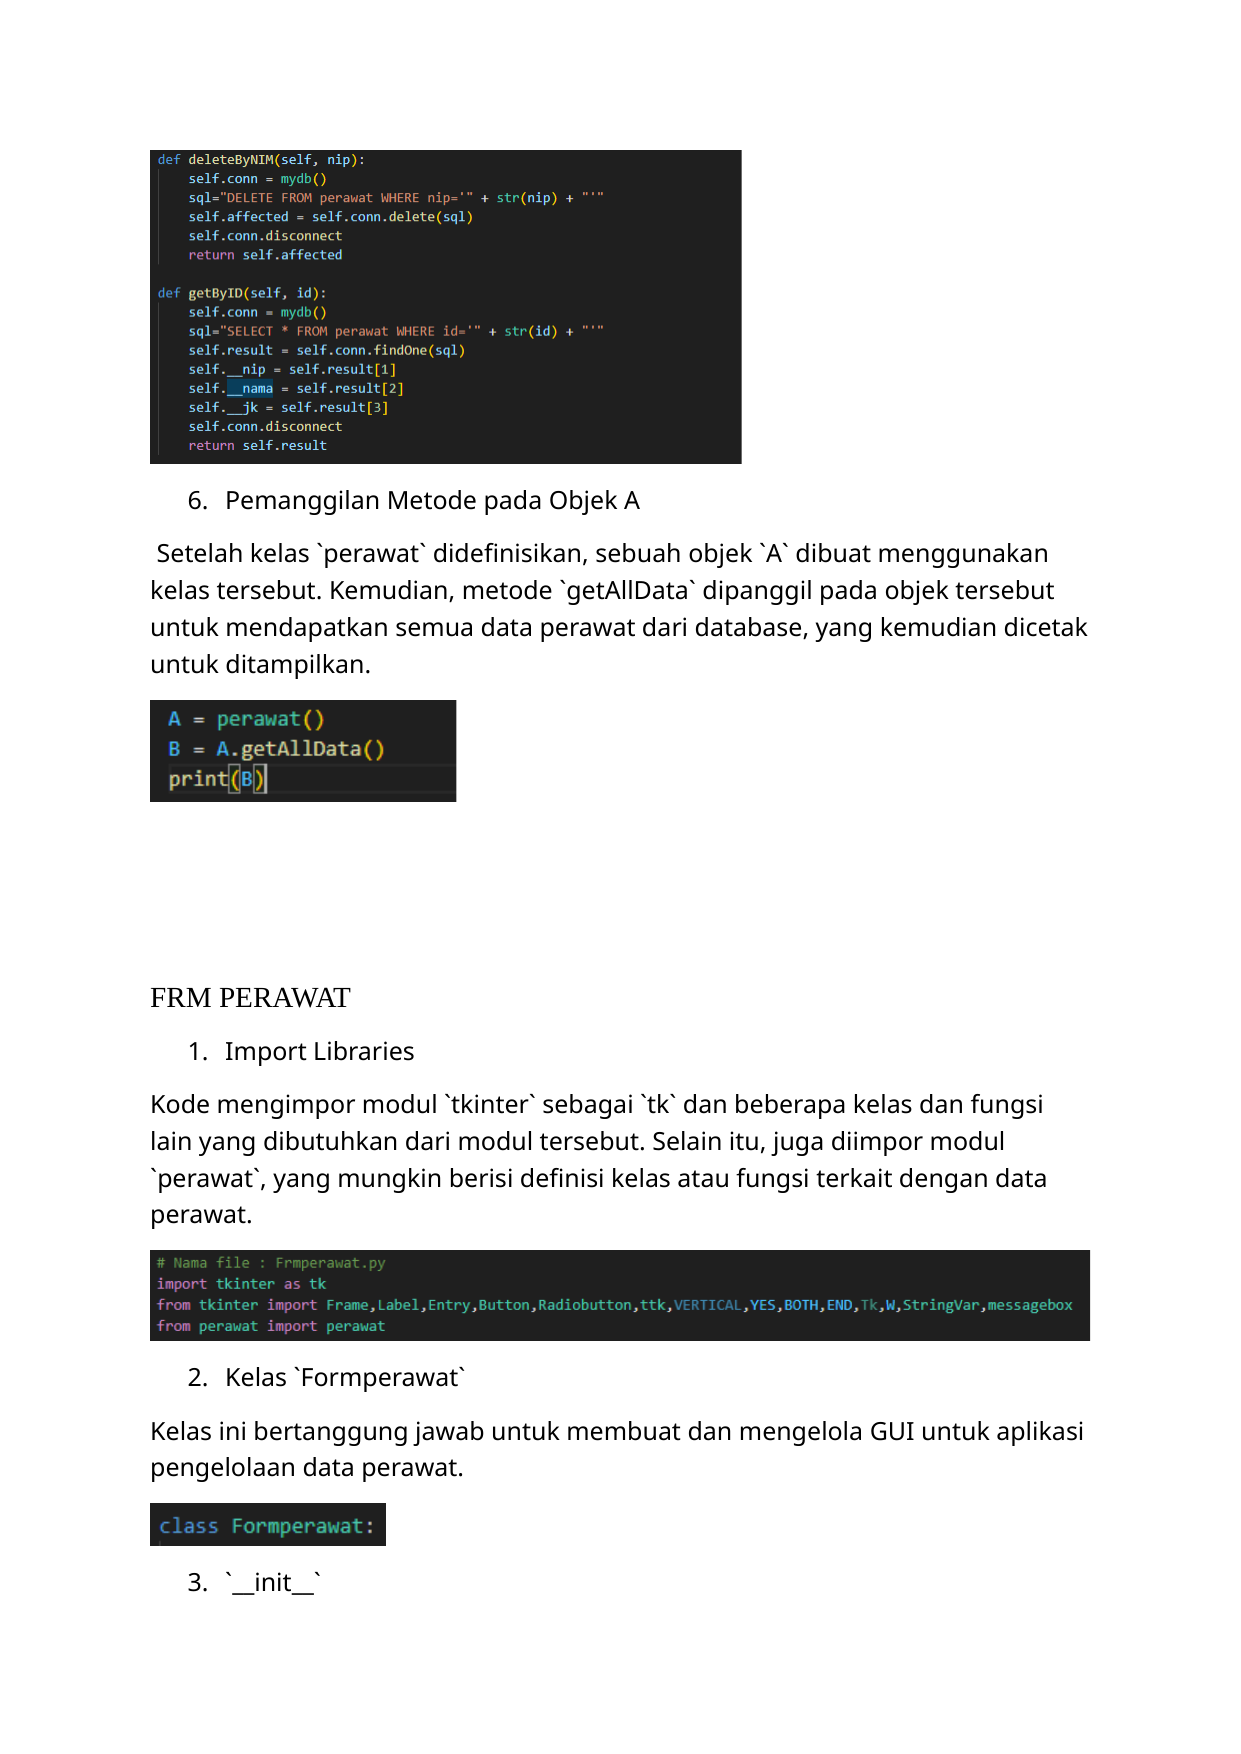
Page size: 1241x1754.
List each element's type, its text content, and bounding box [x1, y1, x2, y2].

list Import Libraries [187, 1033, 1090, 1067]
text Kode mengimpor modul `tkinter` sebagai `tk` dan beberapa kelas dan fungsi lain yang dibutuhkan dari modul tersebut. Selain itu, juga diimpor modul `perawat`, yang mungkin berisi definisi kelas atau fungsi terkait dengan data perawat. [150, 1087, 1090, 1231]
picture [150, 1503, 386, 1546]
picture [150, 700, 457, 802]
text Kelas ini bertanggung jawab untuk membuat dan mengelola GUI untuk aplikasi pengelolaan data perawat. [150, 1413, 1090, 1484]
text FRM PERAWAT [150, 981, 1090, 1014]
picture [150, 1250, 1091, 1341]
list `__init__` [187, 1564, 1090, 1598]
picture [150, 150, 742, 464]
list Pemanggilan Metode pada Objek A [187, 483, 1090, 517]
text Setelah kelas `perawat` didefinisikan, sebuah objek `A` dibuat menggunakan kelas tersebut. Kemudian, metode `getAllData` dipanggil pada objek tersebut untuk mendapatkan semua data perawat dari database, yang kemudian dicetak untuk ditampilkan. [150, 536, 1090, 681]
list Kelas `Formperawat` [187, 1360, 1090, 1394]
